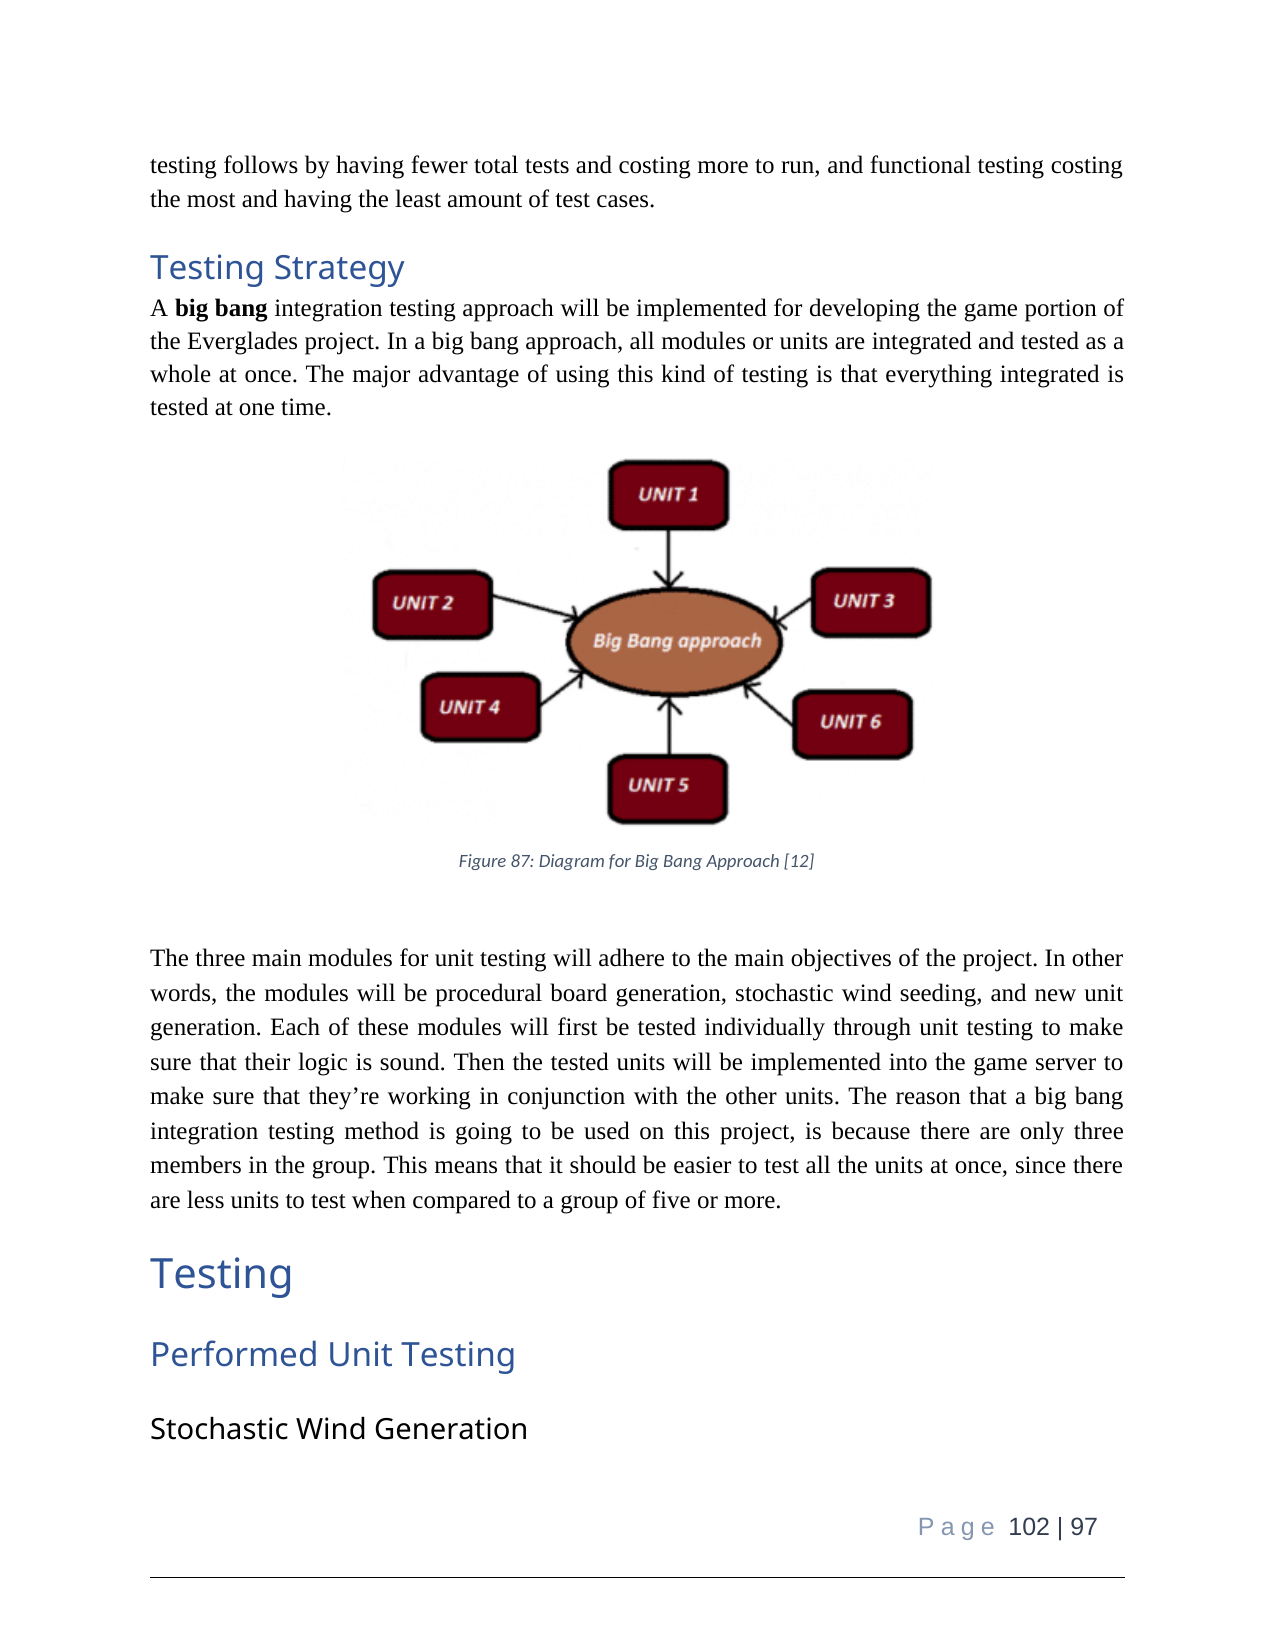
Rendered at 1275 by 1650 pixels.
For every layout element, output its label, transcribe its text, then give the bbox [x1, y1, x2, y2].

text Stochastic Wind Generation [150, 1408, 1125, 1448]
text Figure 87: Diagram for Big Bang Approach [12] [150, 849, 1125, 872]
picture [340, 457, 935, 828]
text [150, 150, 1125, 213]
text The three main modules for unit testing will adhere to the main objectives of the project. In other words, the modules will be procedural board generation, stochastic wind seeding, and new unit generation. Each of these modules will first be tested individually through unit testing to make sure that their logic is sound. Then the tested units will be implemented into the game server to make sure that they’re working in conjunction with the other units. The reason that a big bang integration testing method is going to be used on this project, is because there are only three members in the group. This means that it should be easier to test all the units at once, since there are less units to test when compared to a group of five or more. [150, 943, 1125, 1213]
subtitle Testing Strategy [150, 244, 1125, 289]
text A big bang integration testing approach will be implemented for developing the game portion of the Everglades project. In a big bang approach, all modules or units are integrated and tested as a whole at once. The major advantage of using this kind of testing is that everything integrated is tested at one time. [150, 293, 1125, 421]
subtitle Testing [150, 1244, 1125, 1301]
subtitle Performed Unit Testing [150, 1330, 1125, 1376]
